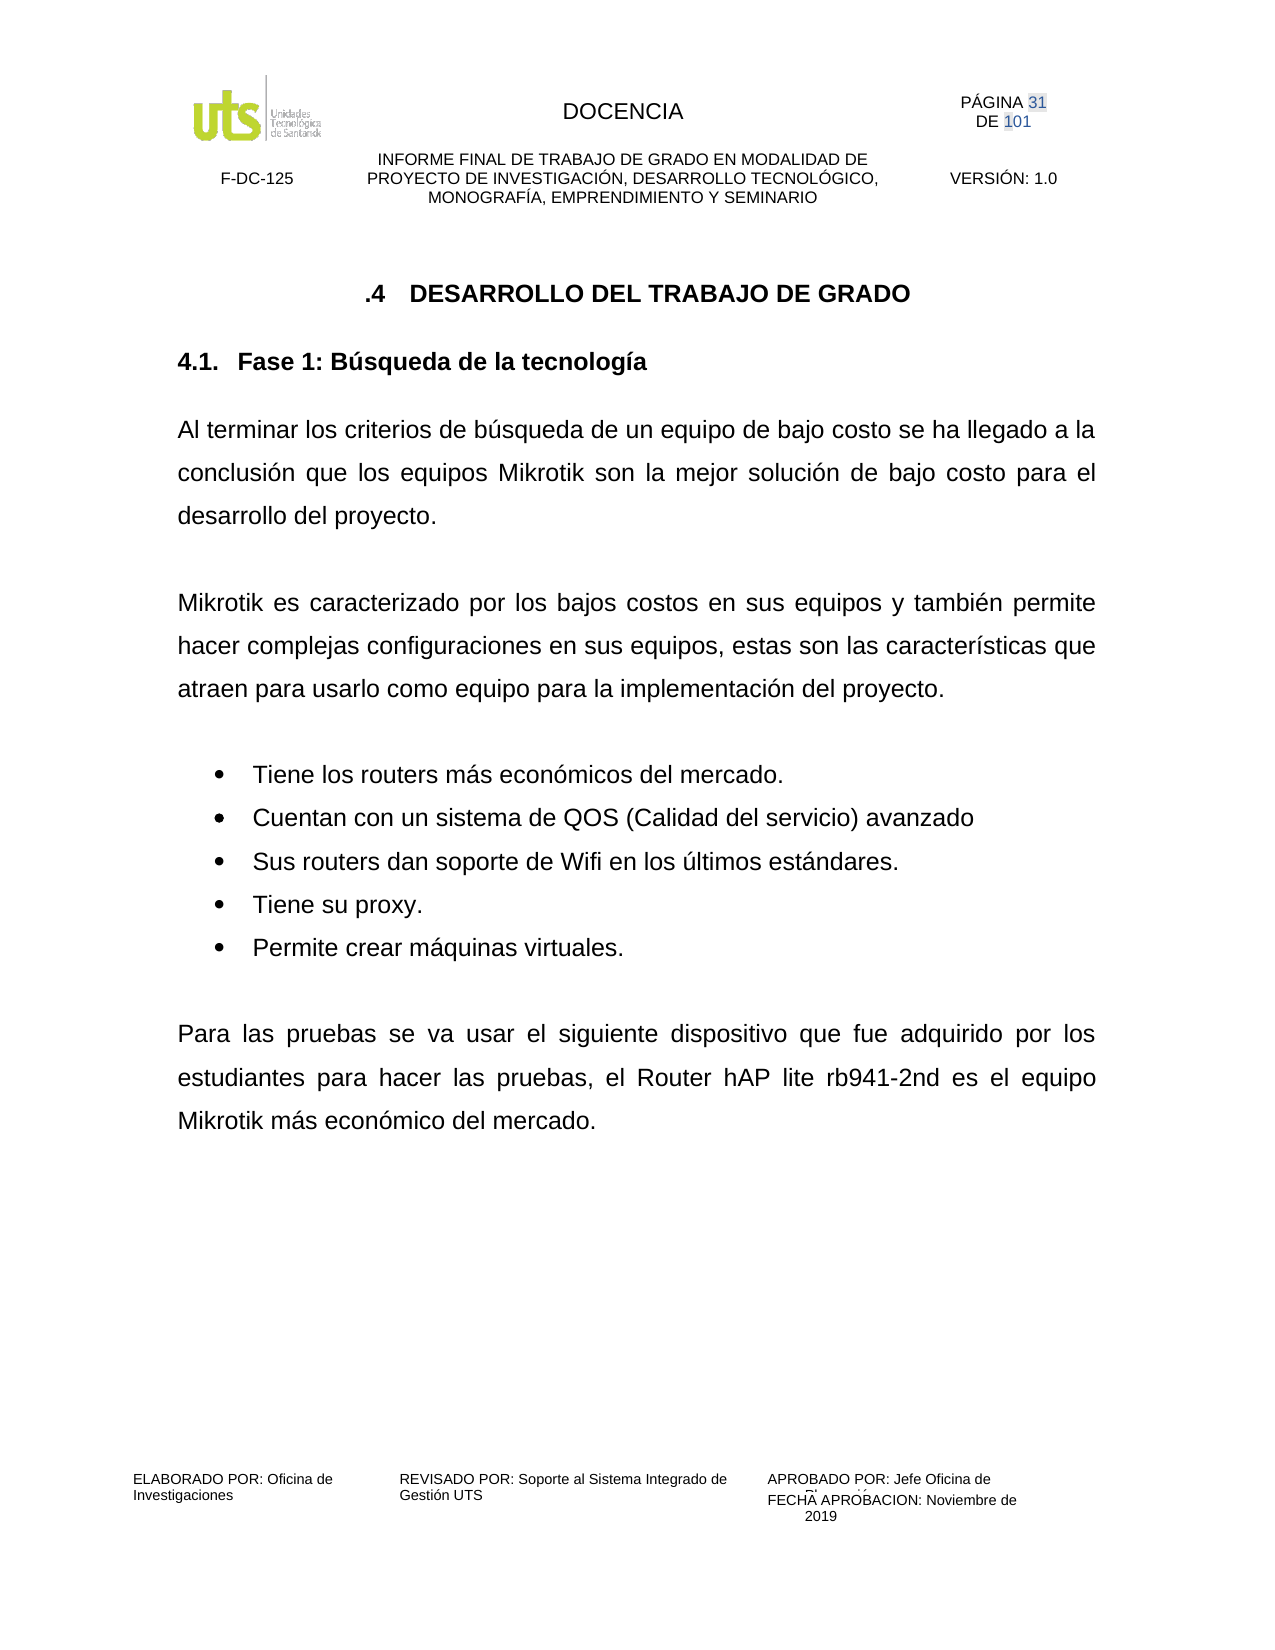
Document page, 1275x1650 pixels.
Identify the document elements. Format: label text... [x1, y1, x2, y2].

list Cuentan con un sistema de QOS (Calidad del servicio) avanzado [215, 803, 1098, 832]
list Sus routers dan soporte de Wifi en los últimos estándares. [215, 847, 1098, 875]
picture [192, 75, 321, 149]
list Tiene su proxy. [215, 890, 1098, 919]
text Al terminar los criterios de búsqueda de un equipo de bajo costo se ha llegado a la conclusión que los equipos Mikrotik son la mejor solución de bajo costo para el desarrollo del proyecto. [177, 415, 1098, 530]
subtitle DESARROLLO DEL TRABAJO DE GRADO [177, 279, 1098, 308]
subtitle Fase 1: Búsqueda de la tecnología [177, 347, 1098, 376]
text Para las pruebas se va usar el siguiente dispositivo que fue adquirido por los estudiantes para hacer las pruebas, el Router hAP lite rb941-2nd es el equipo Mikrotik más económico del mercado. [177, 1019, 1098, 1134]
list Tiene los routers más económicos del mercado. [215, 760, 1098, 789]
text Mikrotik es caracterizado por los bajos costos en sus equipos y también permite hacer complejas configuraciones en sus equipos, estas son las características que atraen para usarlo como equipo para la implementación del proyecto. [177, 588, 1098, 703]
list Permite crear máquinas virtuales. [215, 933, 1098, 962]
